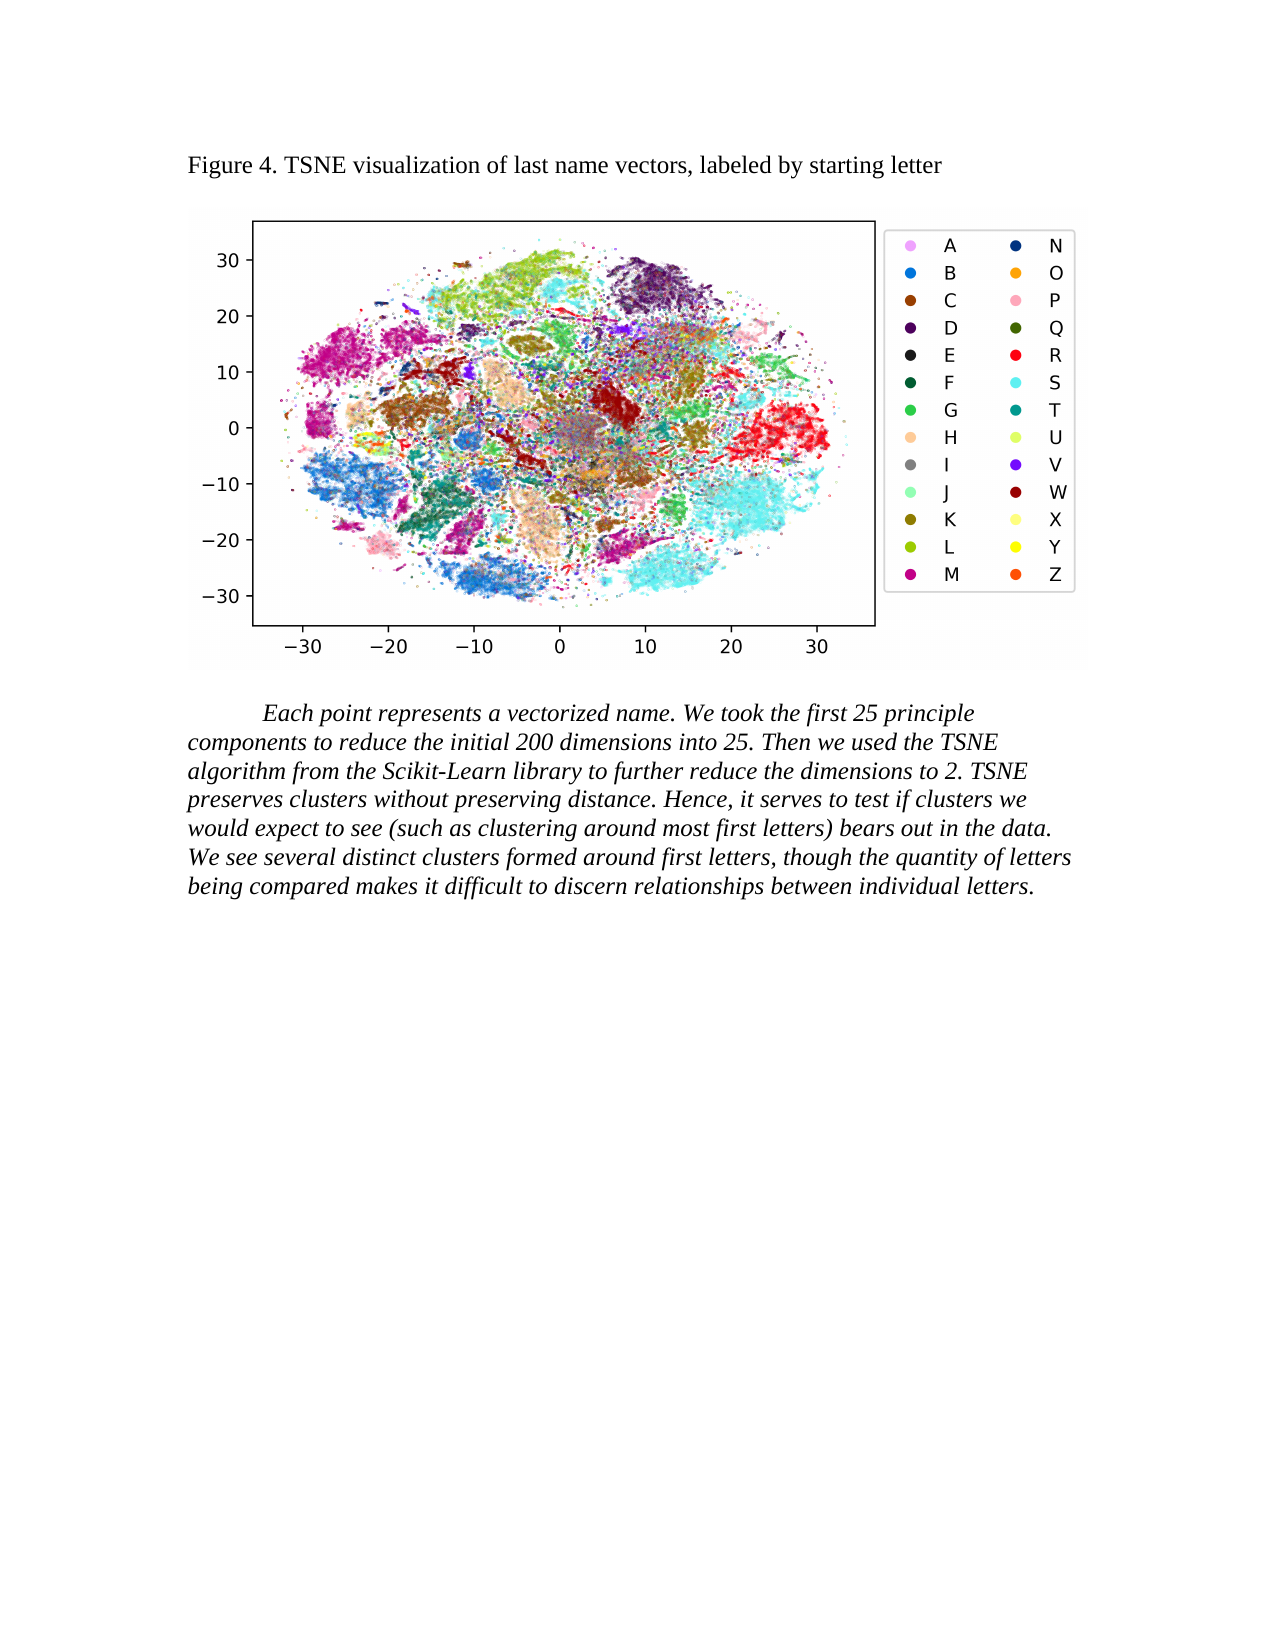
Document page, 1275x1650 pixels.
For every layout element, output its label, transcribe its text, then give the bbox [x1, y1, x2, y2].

picture [187, 207, 1088, 670]
text Each point represents a vectorized name. We took the first 25 principle components to reduce the initial 200 dimensions into 25. Then we used the TSNE algorithm from the Scikit-Learn library to further reduce the dimensions to 2. TSNE preserves clusters without preserving distance. Hence, it serves to test if clusters we would expect to see (such as clustering around most first letters) bears out in the data. We see several distinct clusters formed around first letters, though the quantity of letters being compared makes it difficult to discern relationships between individual letters. [187, 698, 1087, 899]
text Figure 4. TSNE visualization of last name vectors, labeled by starting letter [187, 150, 1087, 179]
